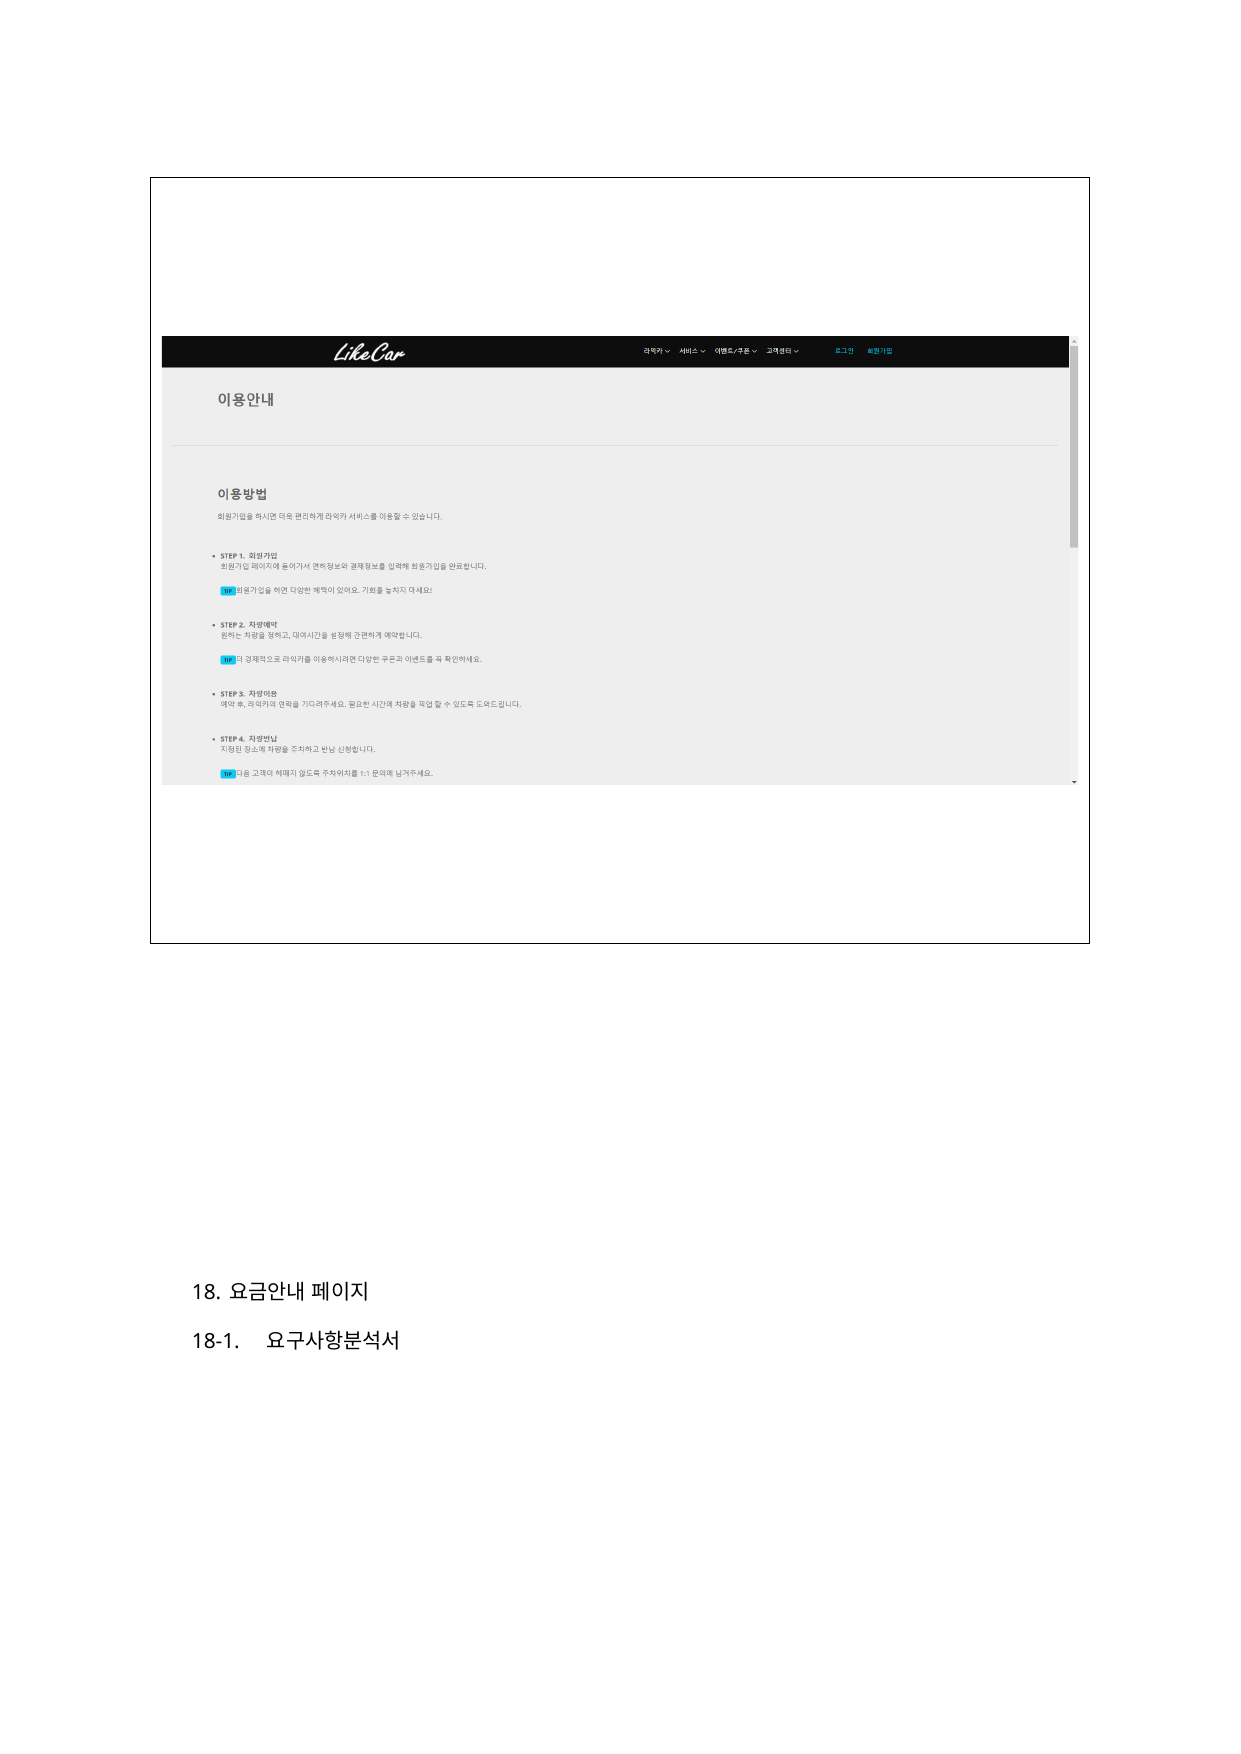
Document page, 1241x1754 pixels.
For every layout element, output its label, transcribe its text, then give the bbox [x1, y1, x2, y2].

list 요구사항분석서 [192, 1324, 1090, 1355]
picture [161, 336, 1079, 785]
list 요금안내 페이지 [192, 1275, 1090, 1305]
table_cell [151, 178, 1089, 943]
